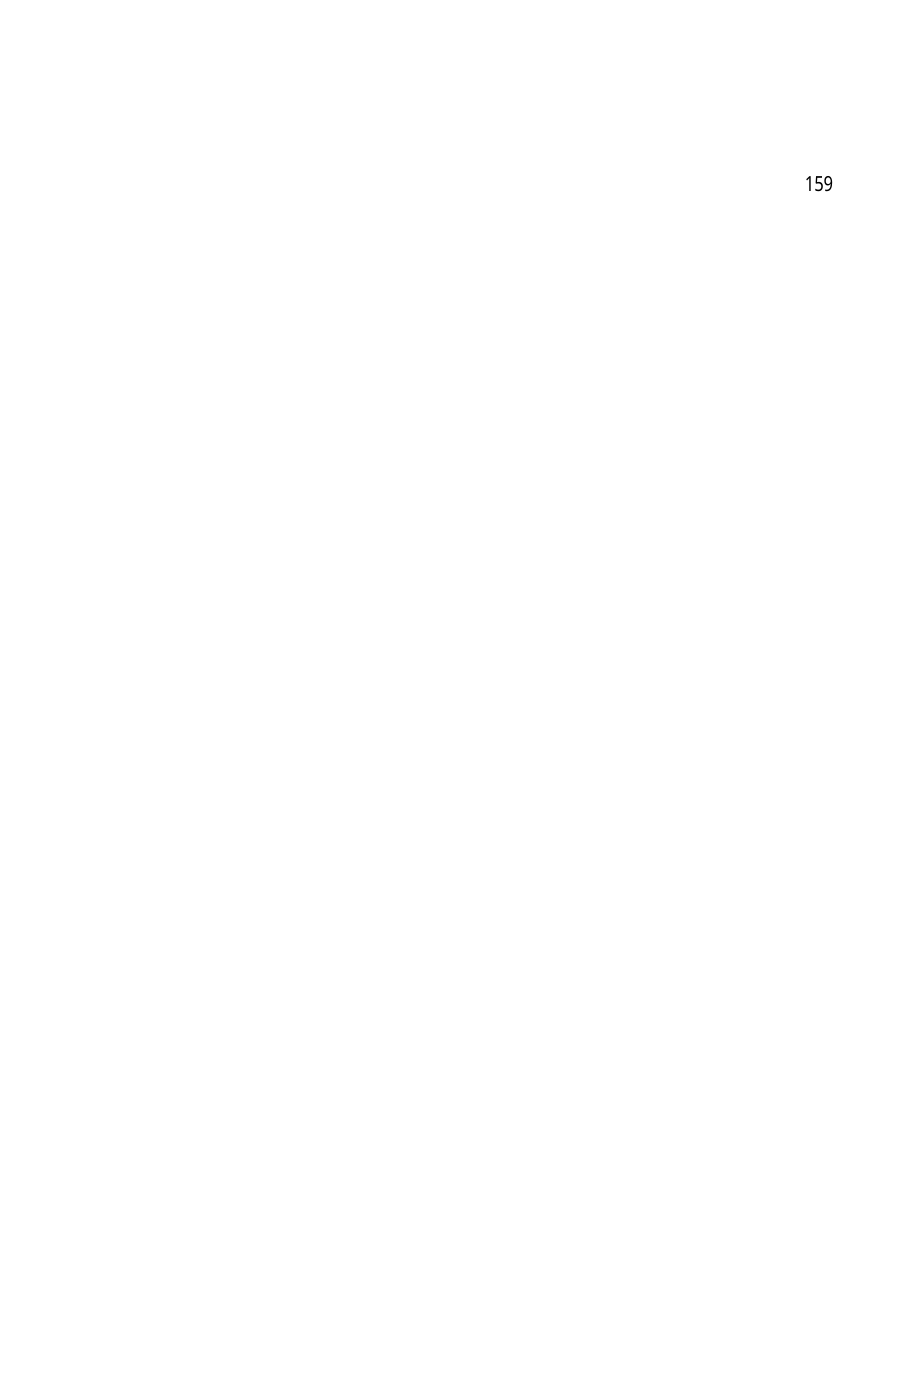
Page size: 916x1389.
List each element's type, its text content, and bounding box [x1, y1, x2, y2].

subtitle 159 [140, 169, 833, 197]
